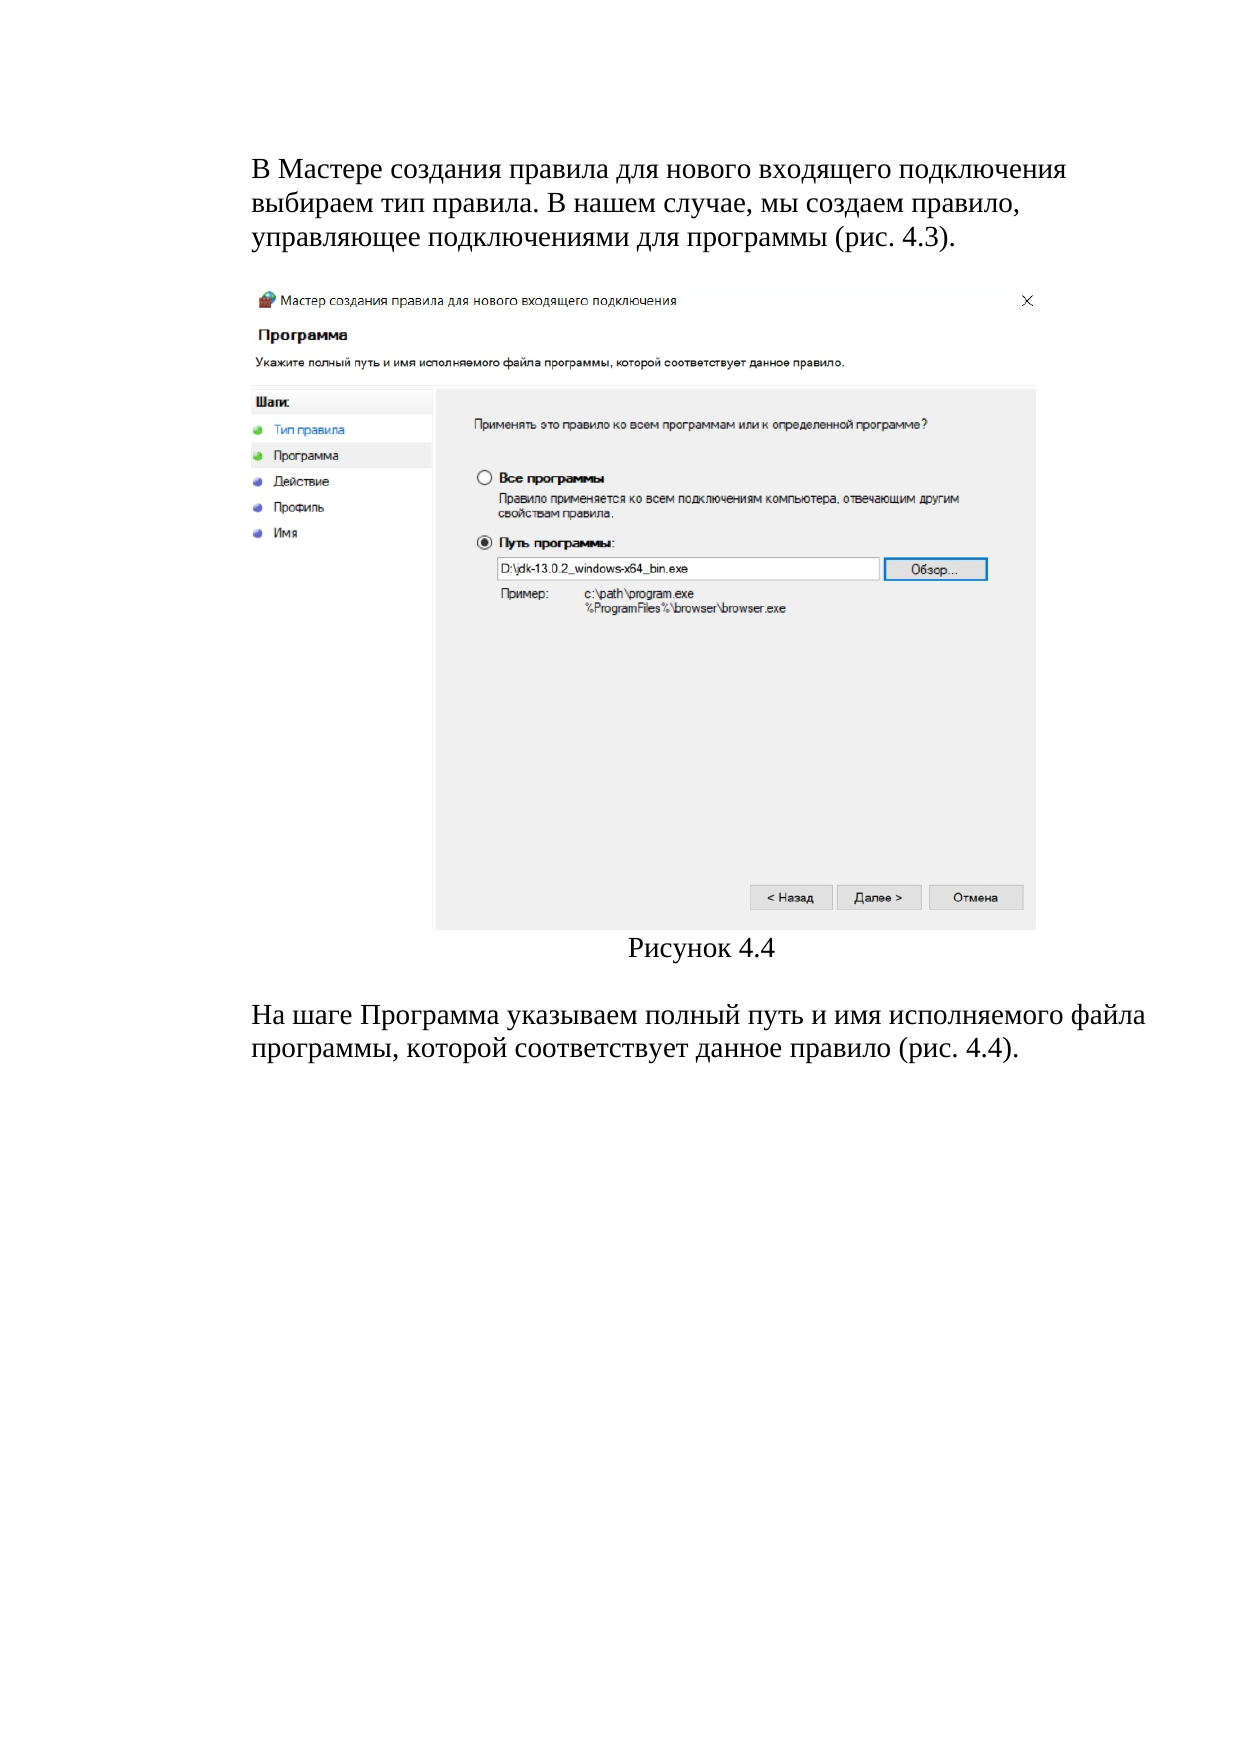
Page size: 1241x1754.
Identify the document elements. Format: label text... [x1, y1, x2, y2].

picture [251, 285, 1037, 930]
list На шаге Программа указываем полный путь и имя исполняемого файла программы, которой соответствует данное правило (рис. 4.4). [251, 997, 1152, 1064]
list В Мастере создания правила для нового входящего подключения выбираем тип правила. В нашем случае, мы создаем правило, управляющее подключениями для программы (рис. 4.3). [251, 152, 1152, 252]
list Рисунок 4.4 [251, 930, 1152, 963]
